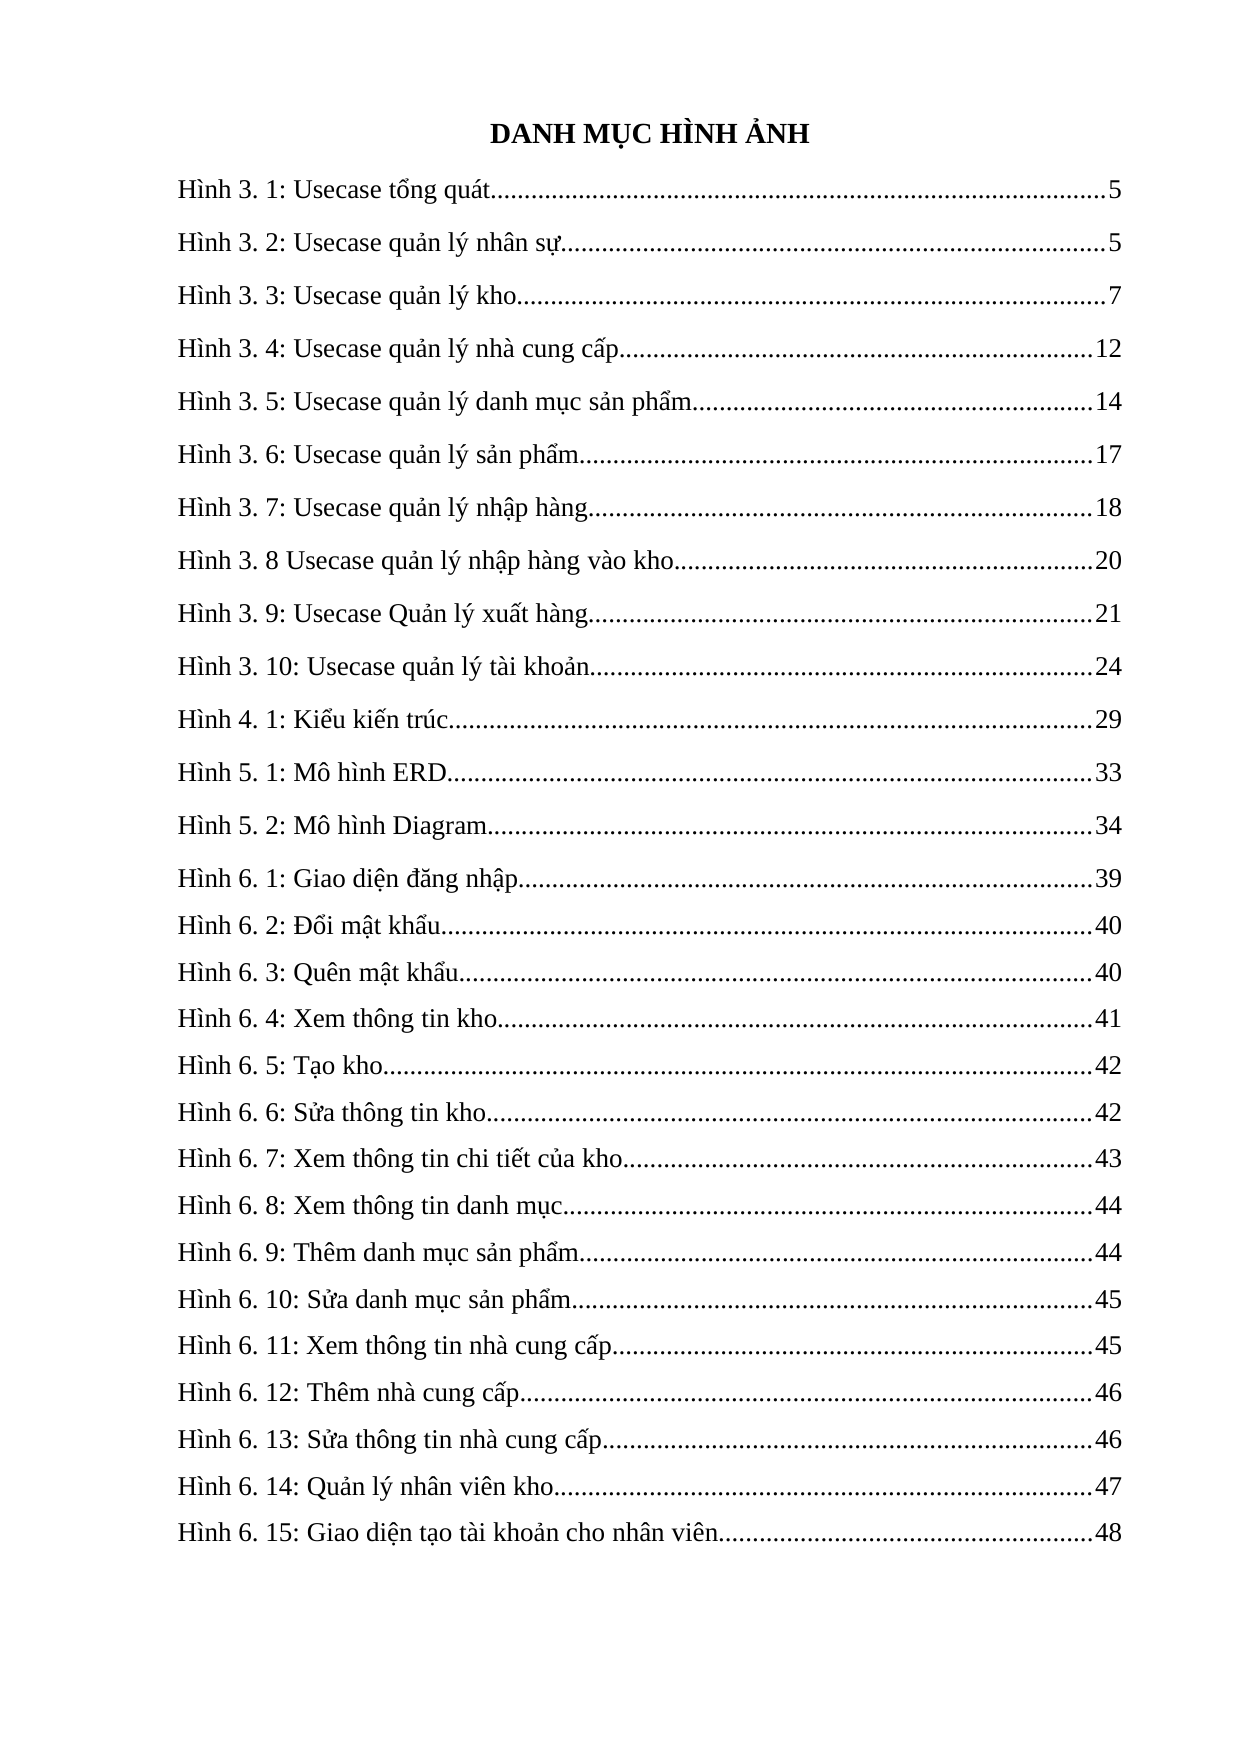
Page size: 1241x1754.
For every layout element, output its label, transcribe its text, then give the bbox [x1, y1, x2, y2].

text Hình 6. 9: Thêm danh mục sản phẩm 44 [177, 1236, 1171, 1267]
text Hình 6. 1: Giao diện đăng nhập 39 [177, 862, 1171, 893]
text Hình 6. 4: Xem thông tin kho 41 [177, 1002, 1171, 1033]
text Hình 6. 15: Giao diện tạo tài khoản cho nhân viên 48 [177, 1516, 1171, 1547]
text Hình 3. 7: Usecase quản lý nhập hàng 18 [177, 491, 1171, 522]
text Hình 6. 7: Xem thông tin chi tiết của kho 43 [177, 1142, 1171, 1174]
text DANH MỤC HÌNH ẢNH [490, 117, 1171, 150]
text Hình 4. 1: Kiểu kiến trúc 29 [177, 703, 1171, 734]
text Hình 6. 6: Sửa thông tin kho 42 [177, 1096, 1171, 1127]
text Hình 6. 13: Sửa thông tin nhà cung cấp 46 [177, 1423, 1171, 1454]
text Hình 3. 1: Usecase tổng quát 5 [177, 173, 1171, 205]
text Hình 6. 2: Đổi mật khẩu 40 [177, 909, 1171, 940]
text Hình 6. 11: Xem thông tin nhà cung cấp 45 [177, 1329, 1171, 1360]
text Hình 3. 5: Usecase quản lý danh mục sản phẩm 14 [177, 385, 1171, 416]
text Hình 3. 3: Usecase quản lý kho 7 [177, 279, 1171, 310]
text Hình 6. 10: Sửa danh mục sản phẩm 45 [177, 1283, 1171, 1314]
text Hình 3. 10: Usecase quản lý tài khoản 24 [177, 650, 1171, 681]
text Hình 3. 9: Usecase Quản lý xuất hàng 21 [177, 597, 1171, 628]
text Hình 6. 14: Quản lý nhân viên kho 47 [177, 1469, 1171, 1501]
text Hình 3. 2: Usecase quản lý nhân sự 5 [177, 227, 1171, 258]
text Hình 5. 1: Mô hình ERD 33 [177, 756, 1171, 787]
text Hình 6. 3: Quên mật khẩu 40 [177, 956, 1171, 987]
text Hình 6. 12: Thêm nhà cung cấp 46 [177, 1376, 1171, 1407]
text Hình 6. 5: Tạo kho 42 [177, 1049, 1171, 1080]
text Hình 3. 6: Usecase quản lý sản phẩm 17 [177, 438, 1171, 469]
text Hình 3. 4: Usecase quản lý nhà cung cấp 12 [177, 332, 1171, 363]
text Hình 5. 2: Mô hình Diagram 34 [177, 809, 1171, 840]
text Hình 6. 8: Xem thông tin danh mục 44 [177, 1189, 1171, 1220]
text Hình 3. 8 Usecase quản lý nhập hàng vào kho 20 [177, 544, 1171, 576]
